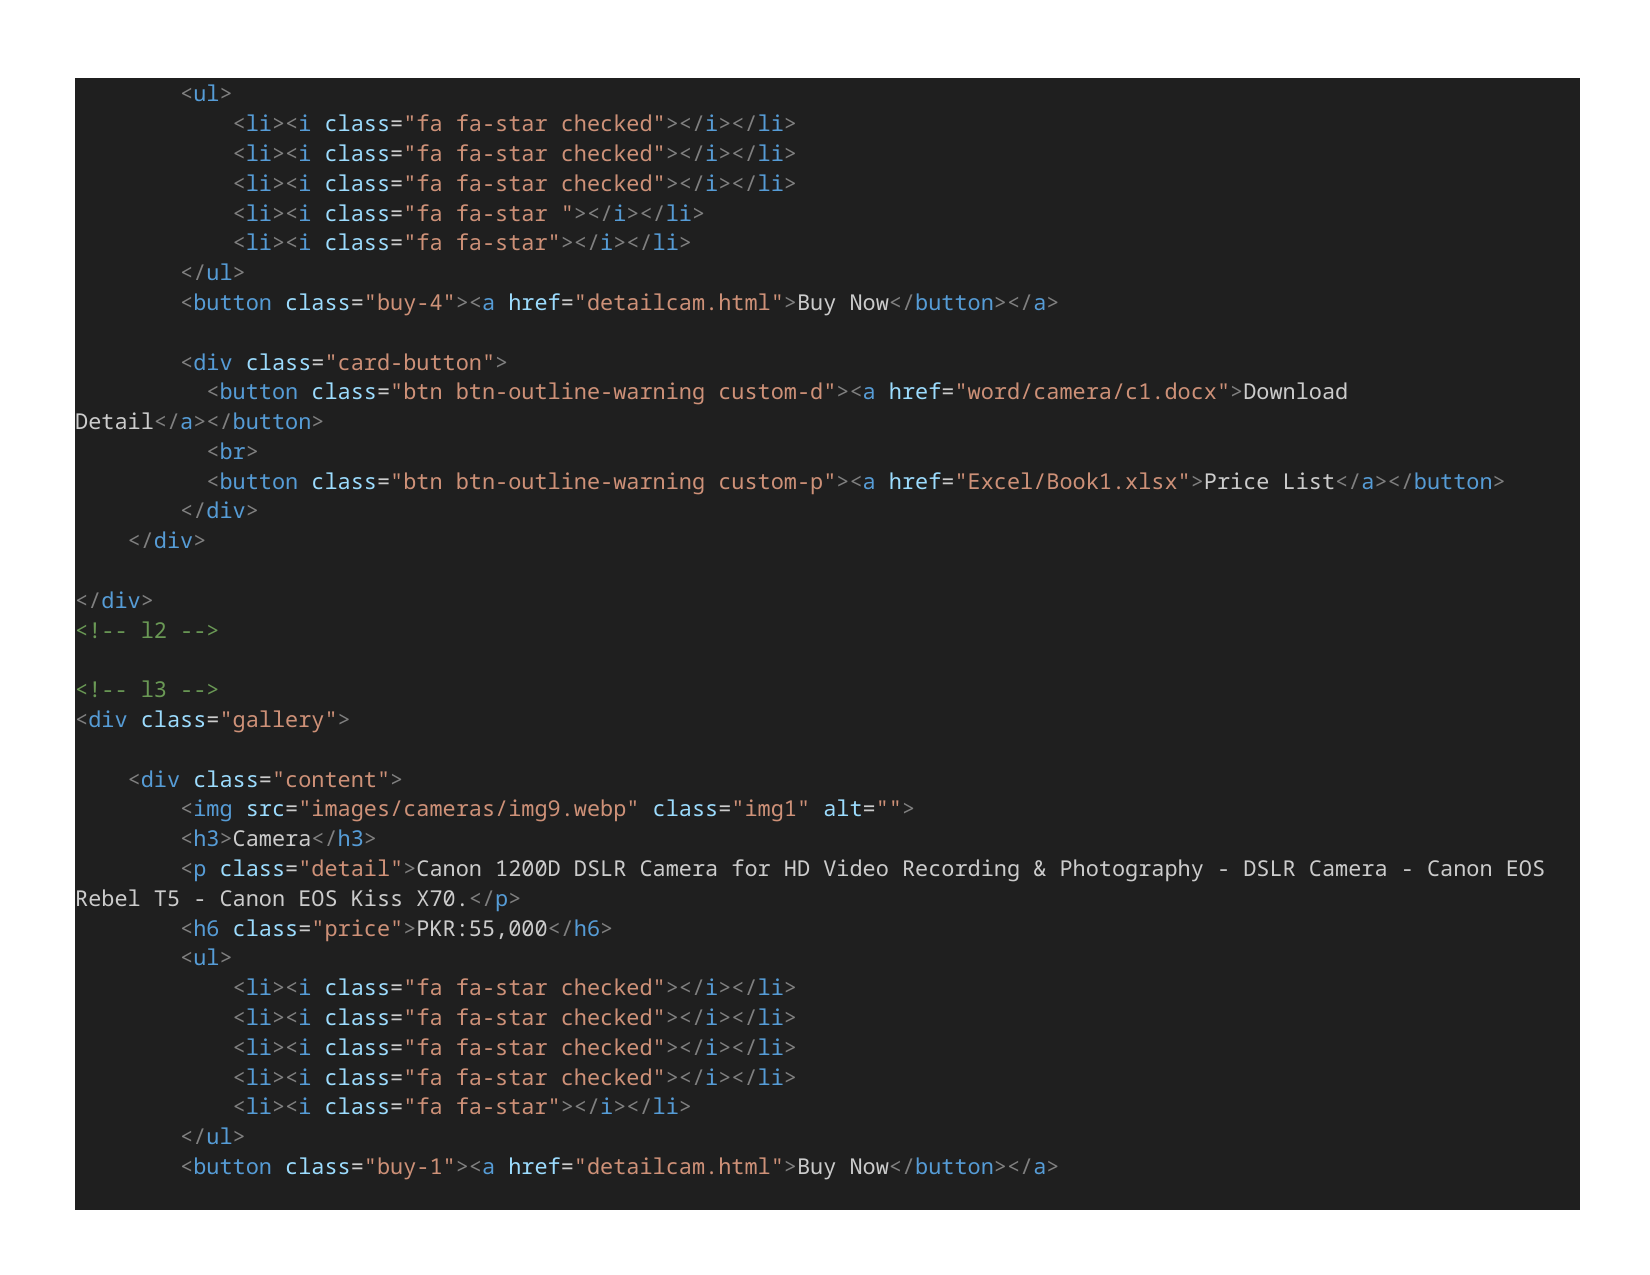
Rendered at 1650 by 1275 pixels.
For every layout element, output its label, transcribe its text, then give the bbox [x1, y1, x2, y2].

text <li><i class="fa fa-star checked"></i></li> [75, 168, 1580, 197]
text <div class="gallery"> [75, 704, 1580, 734]
text </ul> [75, 257, 1580, 287]
text <ul> [75, 78, 1580, 108]
text <li><i class="fa fa-star"></i></li> [75, 227, 1580, 257]
text </div> [75, 495, 1580, 525]
text <button class="btn btn-outline-warning custom-p"><a href="Excel/Book1.xlsx">Price List</a></button> [75, 466, 1580, 495]
text <p class="detail">Canon 1200D DSLR Camera for HD Video Recording & Photography - DSLR Camera - Canon EOS Rebel T5 - Canon EOS Kiss X70.</p> [75, 853, 1580, 912]
text <button class="btn btn-outline-warning custom-d"><a href="word/camera/c1.docx">Download Detail</a></button> [75, 376, 1580, 436]
text <h3>Camera</h3> [75, 823, 1580, 853]
text <ul> [75, 942, 1580, 972]
text <button class="buy-4"><a href="detailcam.html">Buy Now</button></a> [75, 287, 1580, 317]
text <li><i class="fa fa-star checked"></i></li> [75, 108, 1580, 138]
text <li><i class="fa fa-star "></i></li> [75, 197, 1580, 227]
text <!-- l2 --> [75, 614, 1580, 644]
text <li><i class="fa fa-star checked"></i></li> [75, 1032, 1580, 1061]
text <!-- l3 --> [75, 674, 1580, 704]
text <li><i class="fa fa-star"></i></li> [75, 1091, 1580, 1121]
text <img src="images/cameras/img9.webp" class="img1" alt=""> [75, 793, 1580, 823]
text <li><i class="fa fa-star checked"></i></li> [75, 1061, 1580, 1091]
text <div class="content"> [75, 763, 1580, 793]
text <br> [75, 436, 1580, 466]
text <div class="card-button"> [75, 346, 1580, 376]
text <li><i class="fa fa-star checked"></i></li> [75, 1002, 1580, 1032]
text </div> [75, 585, 1580, 614]
text </div> [75, 525, 1580, 555]
text </ul> [75, 1121, 1580, 1151]
text <h6 class="price">PKR:55,000</h6> [75, 912, 1580, 942]
text <button class="buy-1"><a href="detailcam.html">Buy Now</button></a> [75, 1151, 1580, 1181]
text <li><i class="fa fa-star checked"></i></li> [75, 138, 1580, 168]
text <li><i class="fa fa-star checked"></i></li> [75, 972, 1580, 1002]
